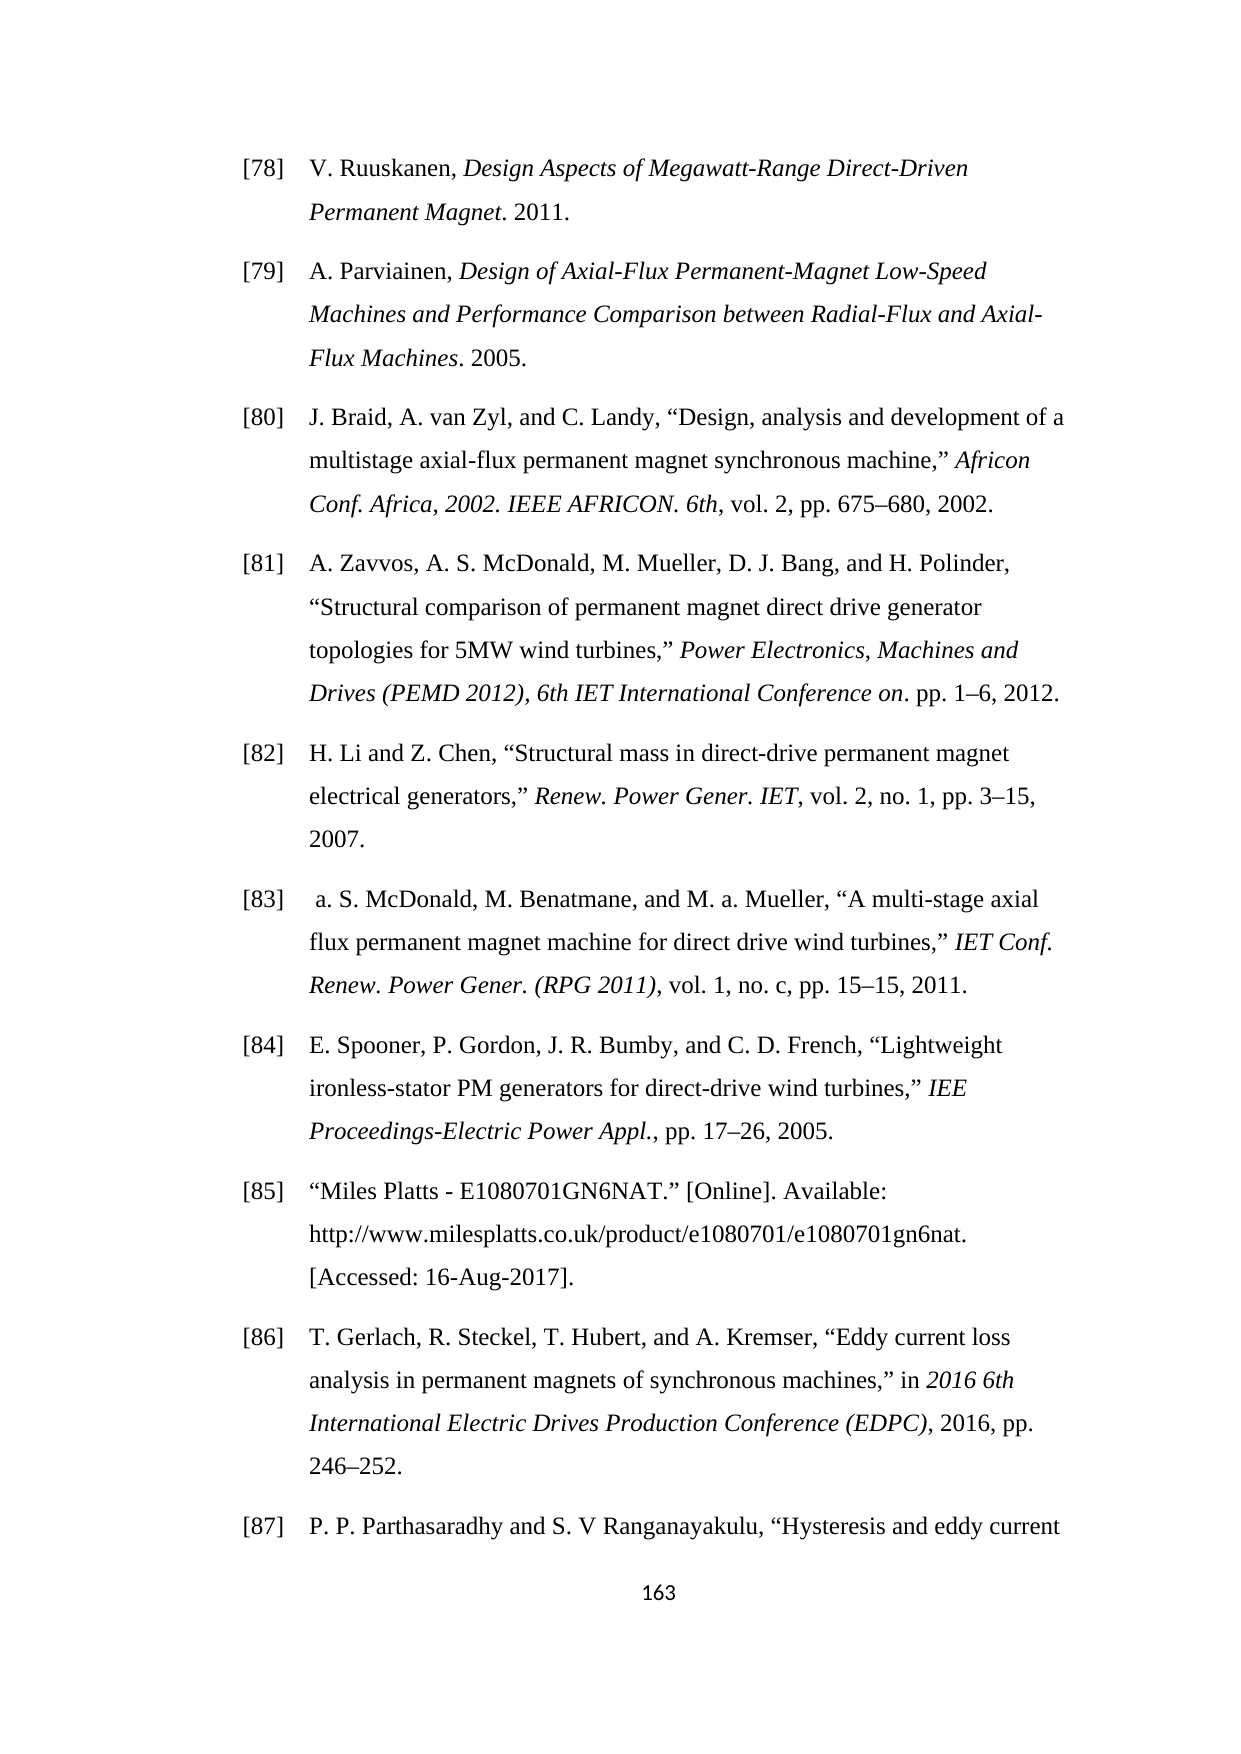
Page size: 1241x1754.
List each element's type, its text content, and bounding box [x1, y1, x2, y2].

text [82] H. Li and Z. Chen, “Structural mass in direct-drive permanent magnet electrical generators,” Renew. Power Gener. IET, vol. 2, no. 1, pp. 3–15, 2007. [242, 738, 1075, 853]
text [78] V. Ruuskanen, Design Aspects of Megawatt-Range Direct-Driven Permanent Magnet. 2011. [242, 153, 1075, 225]
text [85] “Miles Platts - E1080701GN6NAT.” [Online]. Available: http://www.milesplatts.co.uk/product/e1080701/e1080701gn6nat. [Accessed: 16-Aug-2017]. [242, 1176, 1075, 1291]
text [86] T. Gerlach, R. Steckel, T. Hubert, and A. Kremser, “Eddy current loss analysis in permanent magnets of synchronous machines,” in 2016 6th International Electric Drives Production Conference (EDPC), 2016, pp. 246–252. [242, 1322, 1075, 1480]
text [79] A. Parviainen, Design of Axial-Flux Permanent-Magnet Low-Speed Machines and Performance Comparison between Radial-Flux and Axial-Flux Machines. 2005. [242, 256, 1075, 371]
text [81] A. Zavvos, A. S. McDonald, M. Mueller, D. J. Bang, and H. Polinder, “Structural comparison of permanent magnet direct drive generator topologies for 5MW wind turbines,” Power Electronics, Machines and Drives (PEMD 2012), 6th IET International Conference on. pp. 1–6, 2012. [242, 548, 1075, 707]
text [84] E. Spooner, P. Gordon, J. R. Bumby, and C. D. French, “Lightweight ironless-stator PM generators for direct-drive wind turbines,” IEE Proceedings-Electric Power Appl., pp. 17–26, 2005. [242, 1030, 1075, 1145]
text [83] a. S. McDonald, M. Benatmane, and M. a. Mueller, “A multi-stage axial flux permanent magnet machine for direct drive wind turbines,” IET Conf. Renew. Power Gener. (RPG 2011), vol. 1, no. c, pp. 15–15, 2011. [242, 884, 1075, 999]
text [80] J. Braid, A. van Zyl, and C. Landy, “Design, analysis and development of a multistage axial-flux permanent magnet synchronous machine,” Africon Conf. Africa, 2002. IEEE AFRICON. 6th, vol. 2, pp. 675–680, 2002. [242, 402, 1075, 517]
